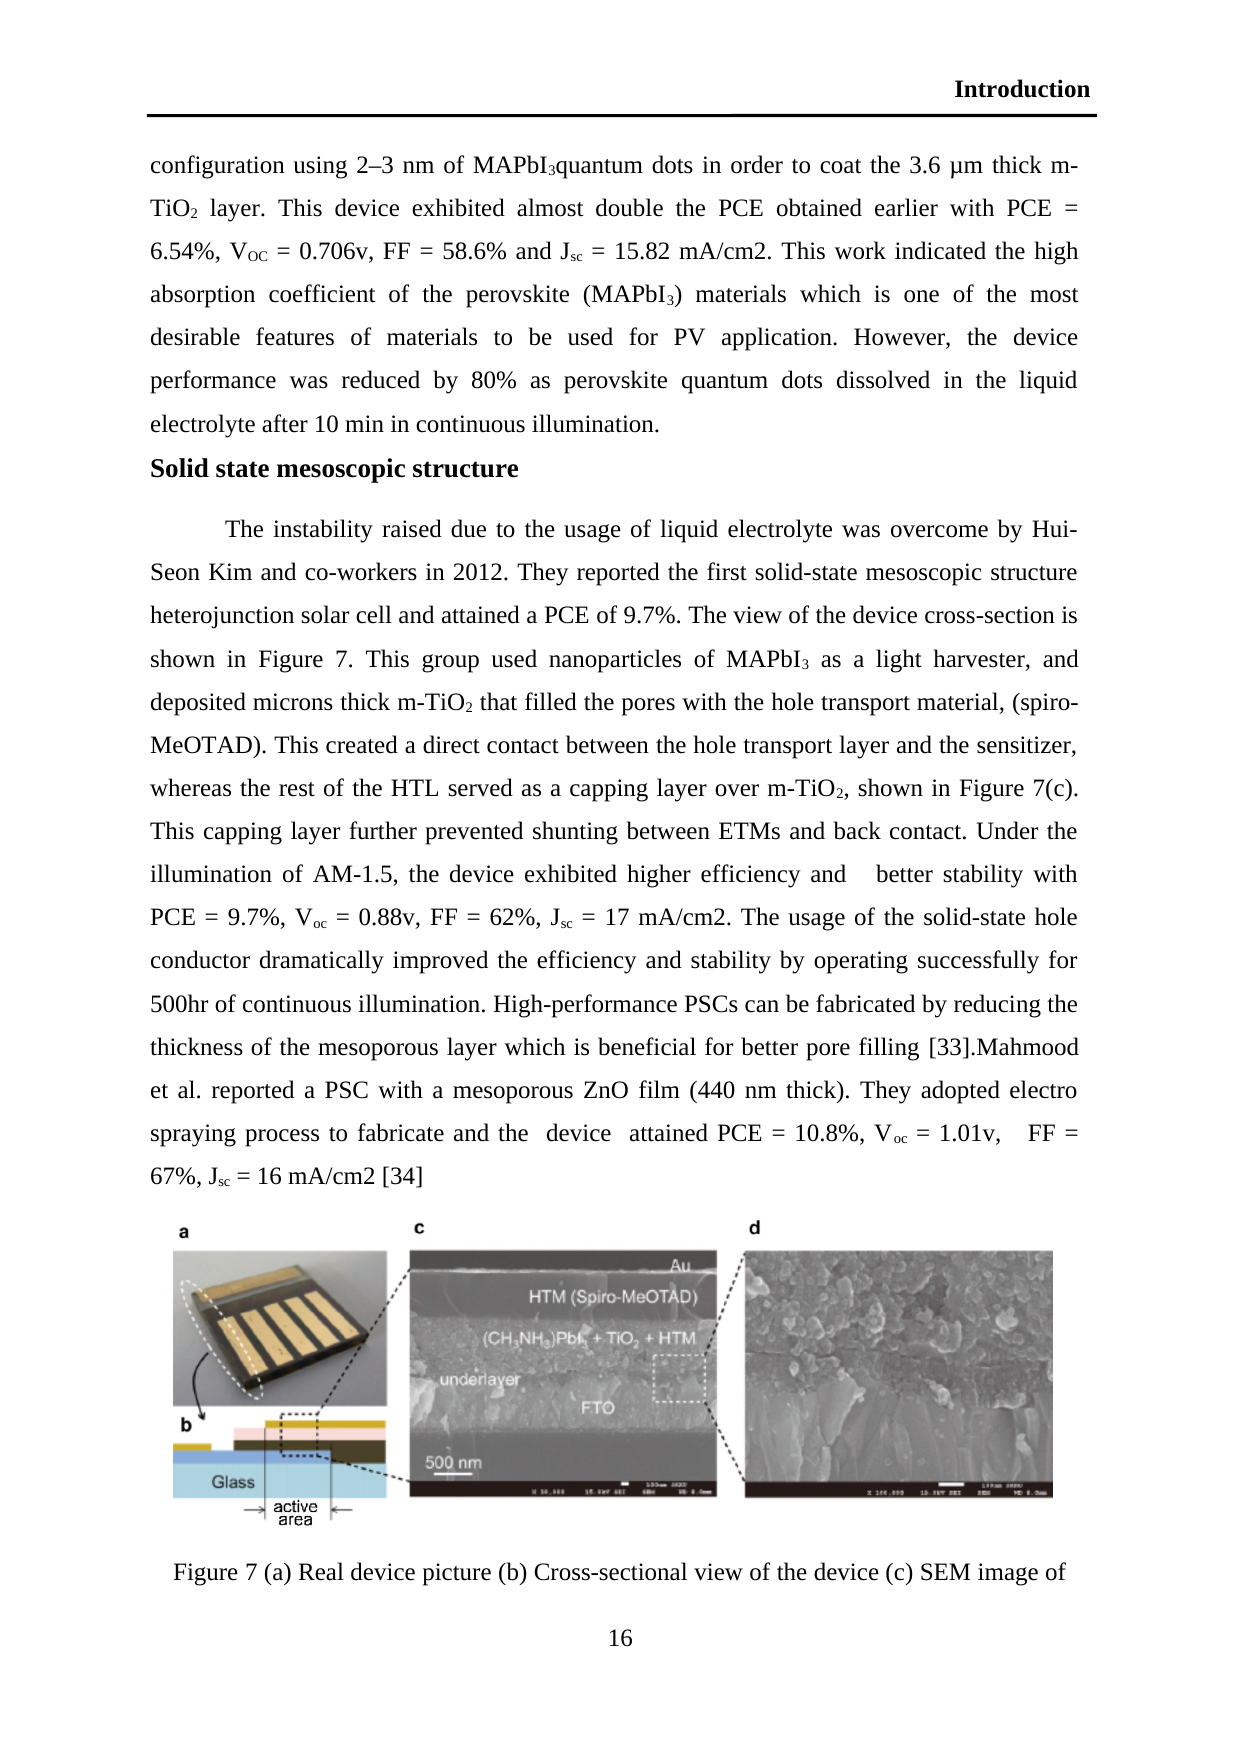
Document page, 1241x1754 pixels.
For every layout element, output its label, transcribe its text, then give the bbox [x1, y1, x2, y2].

subtitle Solid state mesoscopic structure [150, 452, 1090, 483]
text The instability raised due to the usage of liquid electrolyte was overcome by Hui-Seon Kim and co-workers in 2012. They reported the first solid-state mesoscopic structure heterojunction solar cell and attained a PCE of 9.7%. The view of the device cross-section is shown in Figure 7. This group used nanoparticles of MAPbI3 as a light harvester, and deposited microns thick m-TiO2 that filled the pores with the hole transport material, (spiro-MeOTAD). This created a direct contact between the hole transport layer and the sensitizer, whereas the rest of the HTL served as a capping layer over m-TiO2, shown in Figure 7(c). This capping layer further prevented shunting between ETMs and back contact. Under the illumination of AM-1.5, the device exhibited higher efficiency and better stability with PCE = 9.7%, Voc = 0.88v, FF = 62%, Jsc = 17 mA/cm2. The usage of the solid-state hole conductor dramatically improved the efficiency and stability by operating successfully for 500hr of continuous illumination. High-performance PSCs can be fabricated by reducing the thickness of the mesoporous layer which is beneficial for better pore filling [33].Mahmood et al. reported a PSC with a mesoporous ZnO film (440 nm thick). They adopted electro spraying process to fabricate and the device attained PCE = 10.8%, Voc = 1.01v, FF = 67%, Jsc = 16 mA/cm2 [34] [150, 514, 1079, 1190]
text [150, 150, 1079, 437]
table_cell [162, 1541, 1089, 1604]
table_header [162, 1204, 1089, 1541]
picture [172, 1220, 1053, 1527]
